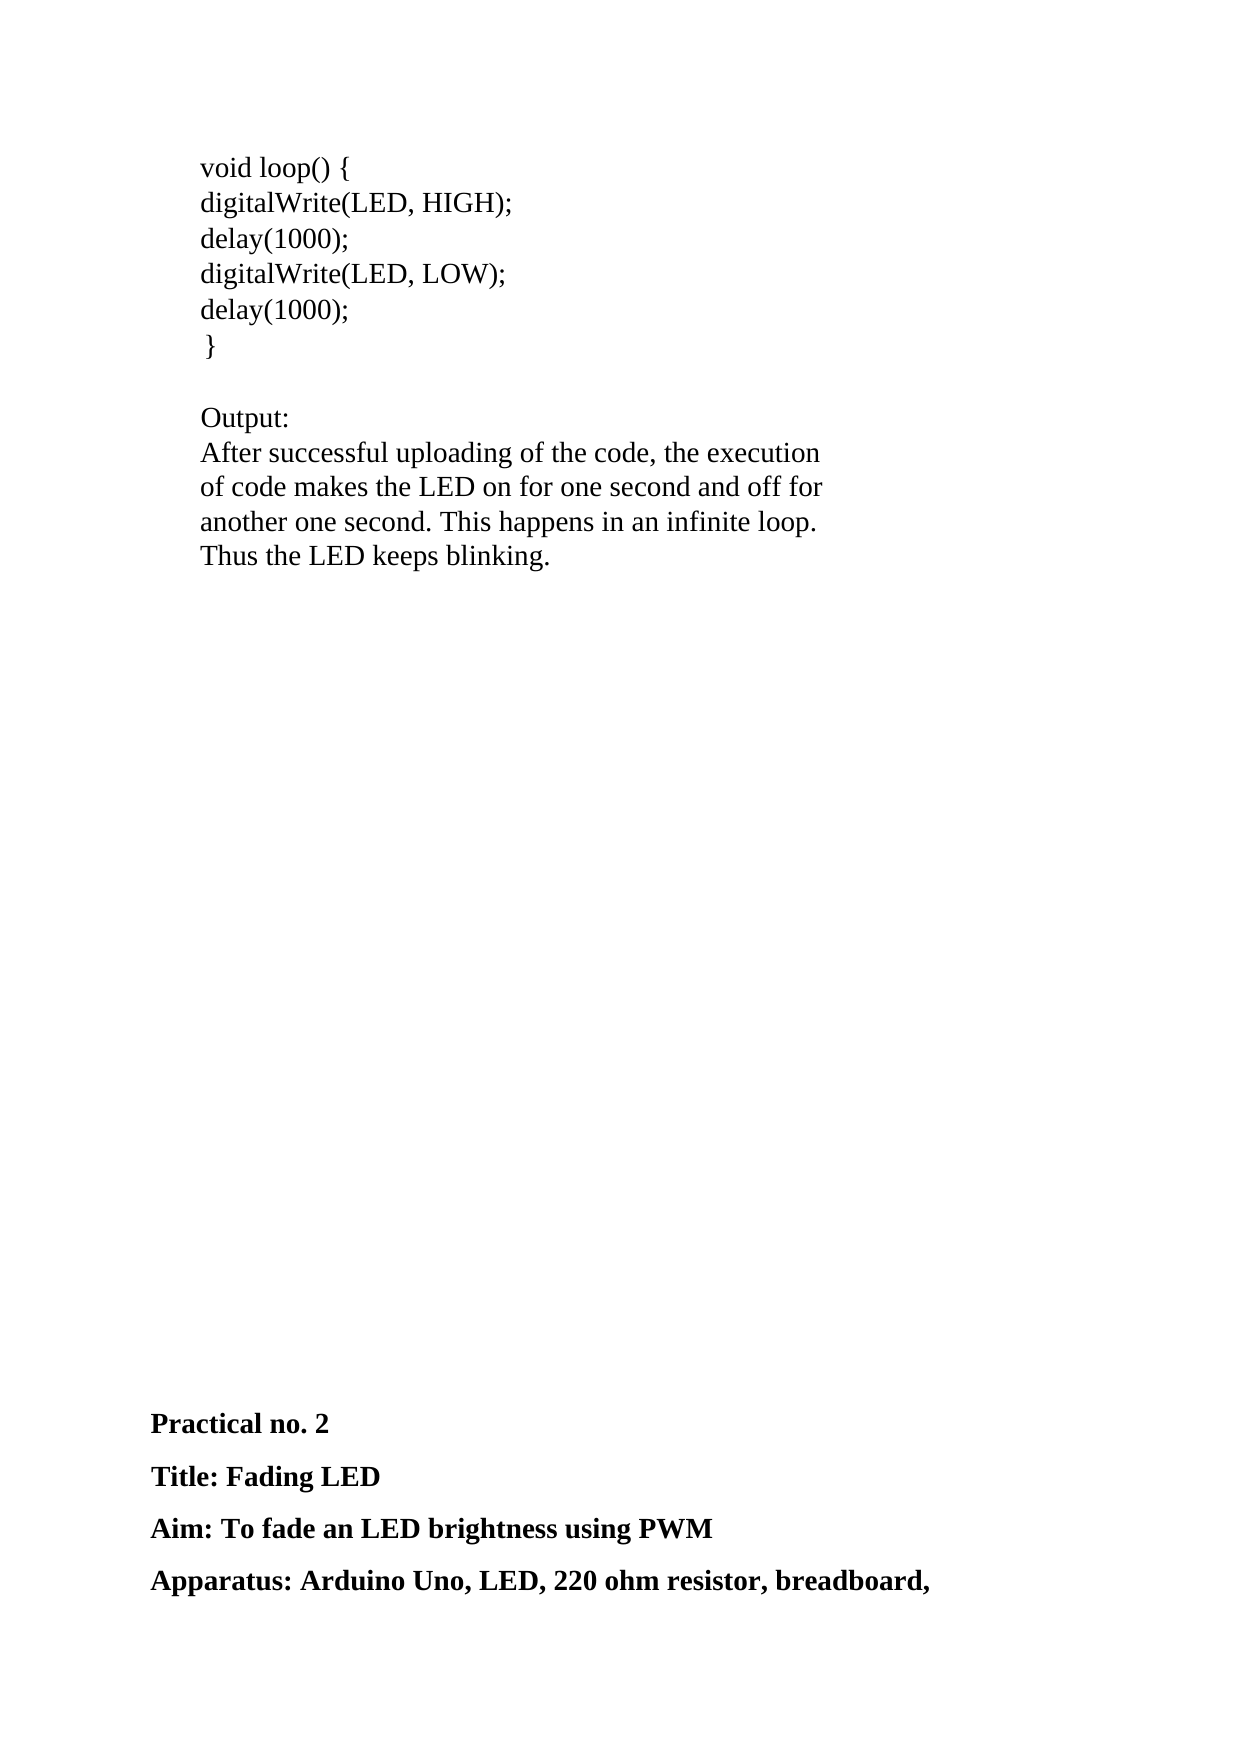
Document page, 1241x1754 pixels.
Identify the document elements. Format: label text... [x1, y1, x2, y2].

text After successful uploading of the code, the execution of code makes the LED on for one second and off for another one second. This happens in an infinite loop. Thus the LED keeps blinking. [200, 435, 824, 572]
text Title: Fading LED [151, 1459, 1090, 1492]
text delay(1000); [200, 221, 1090, 255]
text Practical no. 2 [150, 1407, 1090, 1440]
text Aim: To fade an LED brightness using PWM [150, 1511, 1090, 1545]
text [150, 1563, 948, 1597]
text digitalWrite(LED, LOW); [200, 257, 1090, 290]
text } [203, 328, 1090, 361]
text Output: [200, 400, 1090, 433]
text void loop() { [200, 150, 1090, 183]
text delay(1000); [200, 292, 1090, 326]
text digitalWrite(LED, HIGH); [200, 186, 1090, 219]
